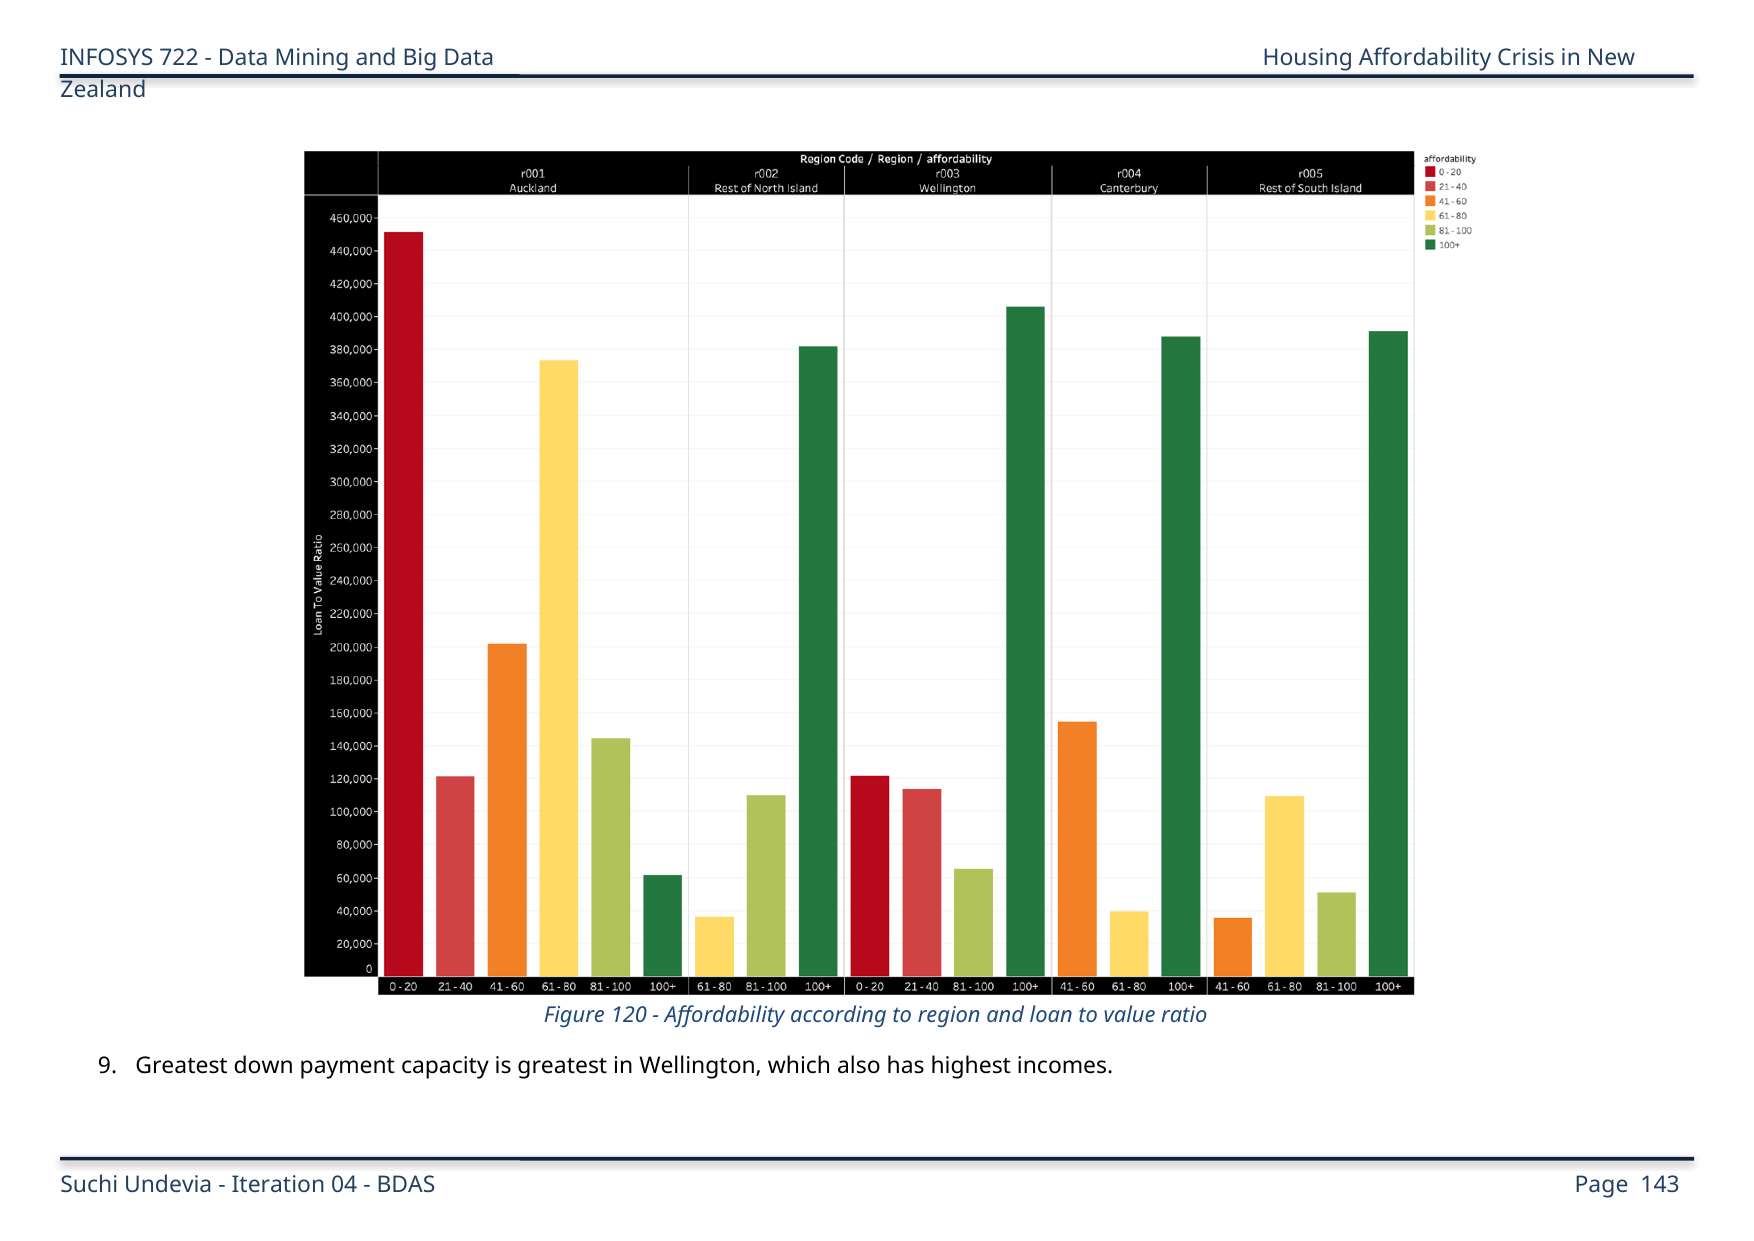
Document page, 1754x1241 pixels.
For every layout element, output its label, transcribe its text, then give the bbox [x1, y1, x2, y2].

picture [304, 150, 1525, 995]
list Greatest down payment capacity is greatest in Wellington, which also has highest incomes. [98, 1049, 1694, 1081]
text Figure 120 - Affordability according to region and loan to value ratio [60, 999, 1694, 1029]
